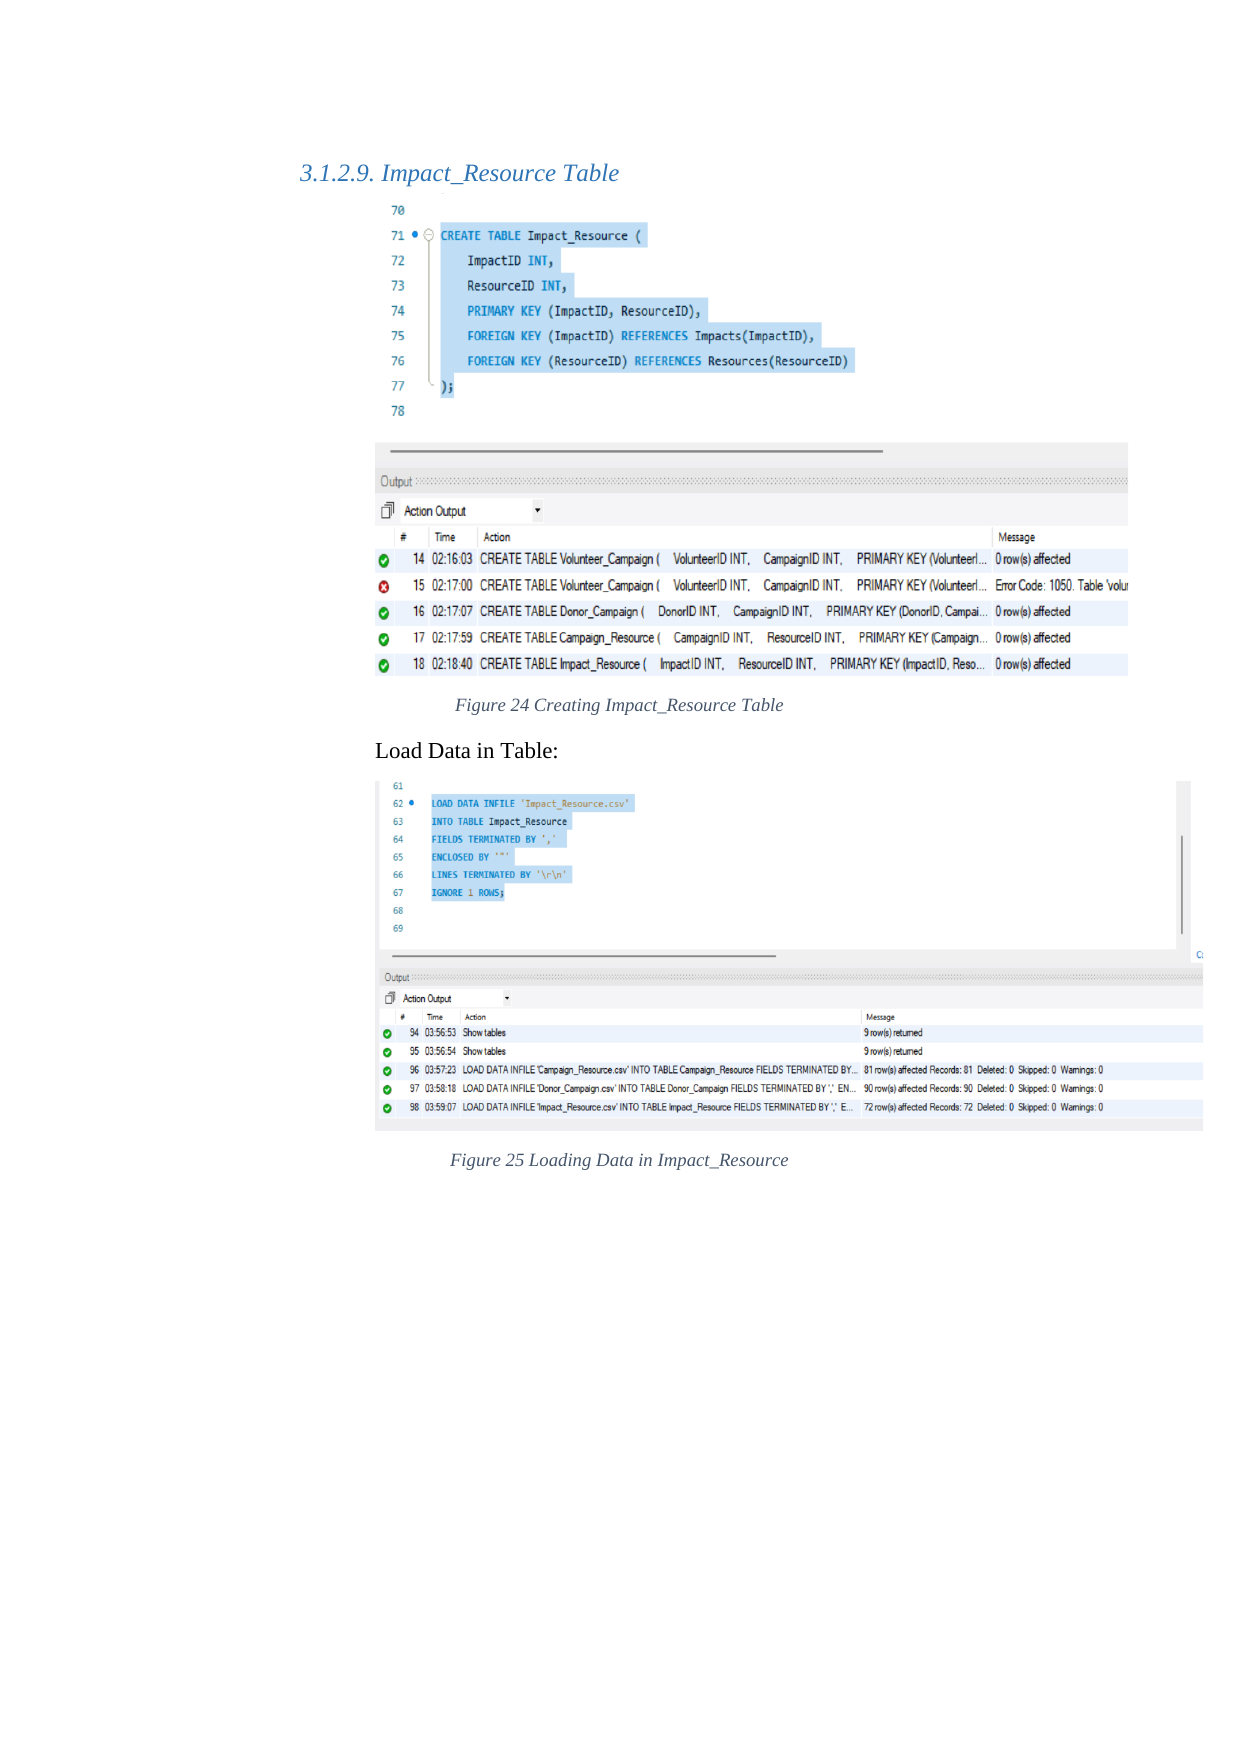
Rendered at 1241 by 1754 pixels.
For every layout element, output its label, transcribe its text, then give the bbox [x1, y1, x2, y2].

picture [375, 781, 1204, 1131]
picture [375, 193, 1129, 676]
subtitle 3.1.2.9. Impact_Resource Table [300, 158, 1090, 187]
list Load Data in Table: [375, 737, 1090, 763]
text Figure 24 Creating Impact_Resource Table [150, 694, 1090, 716]
text Figure 25 Loading Data in Impact_Resource [150, 1149, 1090, 1171]
